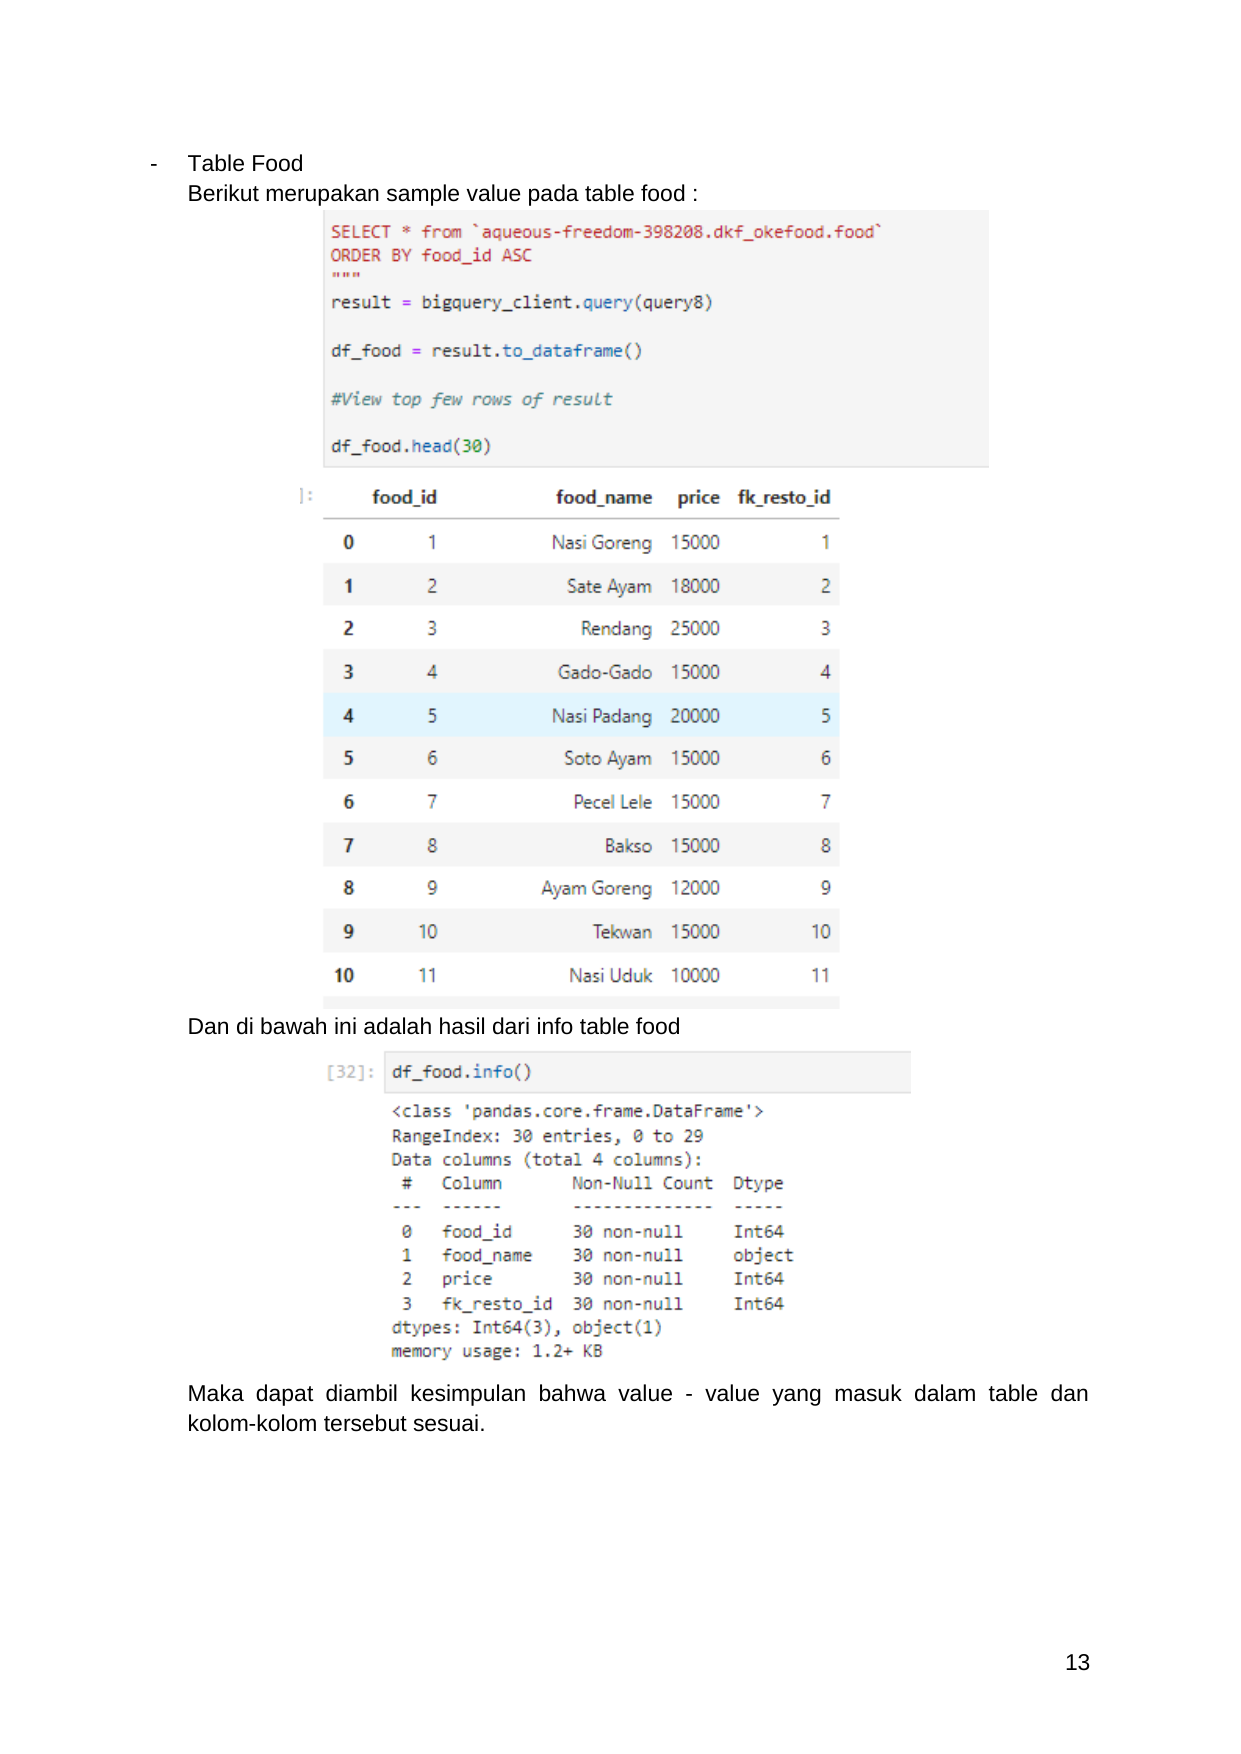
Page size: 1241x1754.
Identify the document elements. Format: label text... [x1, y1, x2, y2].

text Berikut merupakan sample value pada table food : [187, 180, 1090, 207]
text Maka dapat diambil kesimpulan bahwa value - value yang masuk dalam table dan kolom-kolom tersebut sesuai. [187, 1379, 1090, 1436]
text Dan di bawah ini adalah hasil dari info table food [187, 1013, 1090, 1039]
picture [300, 210, 989, 1009]
list Table Food [150, 150, 1090, 176]
picture [300, 1042, 911, 1376]
